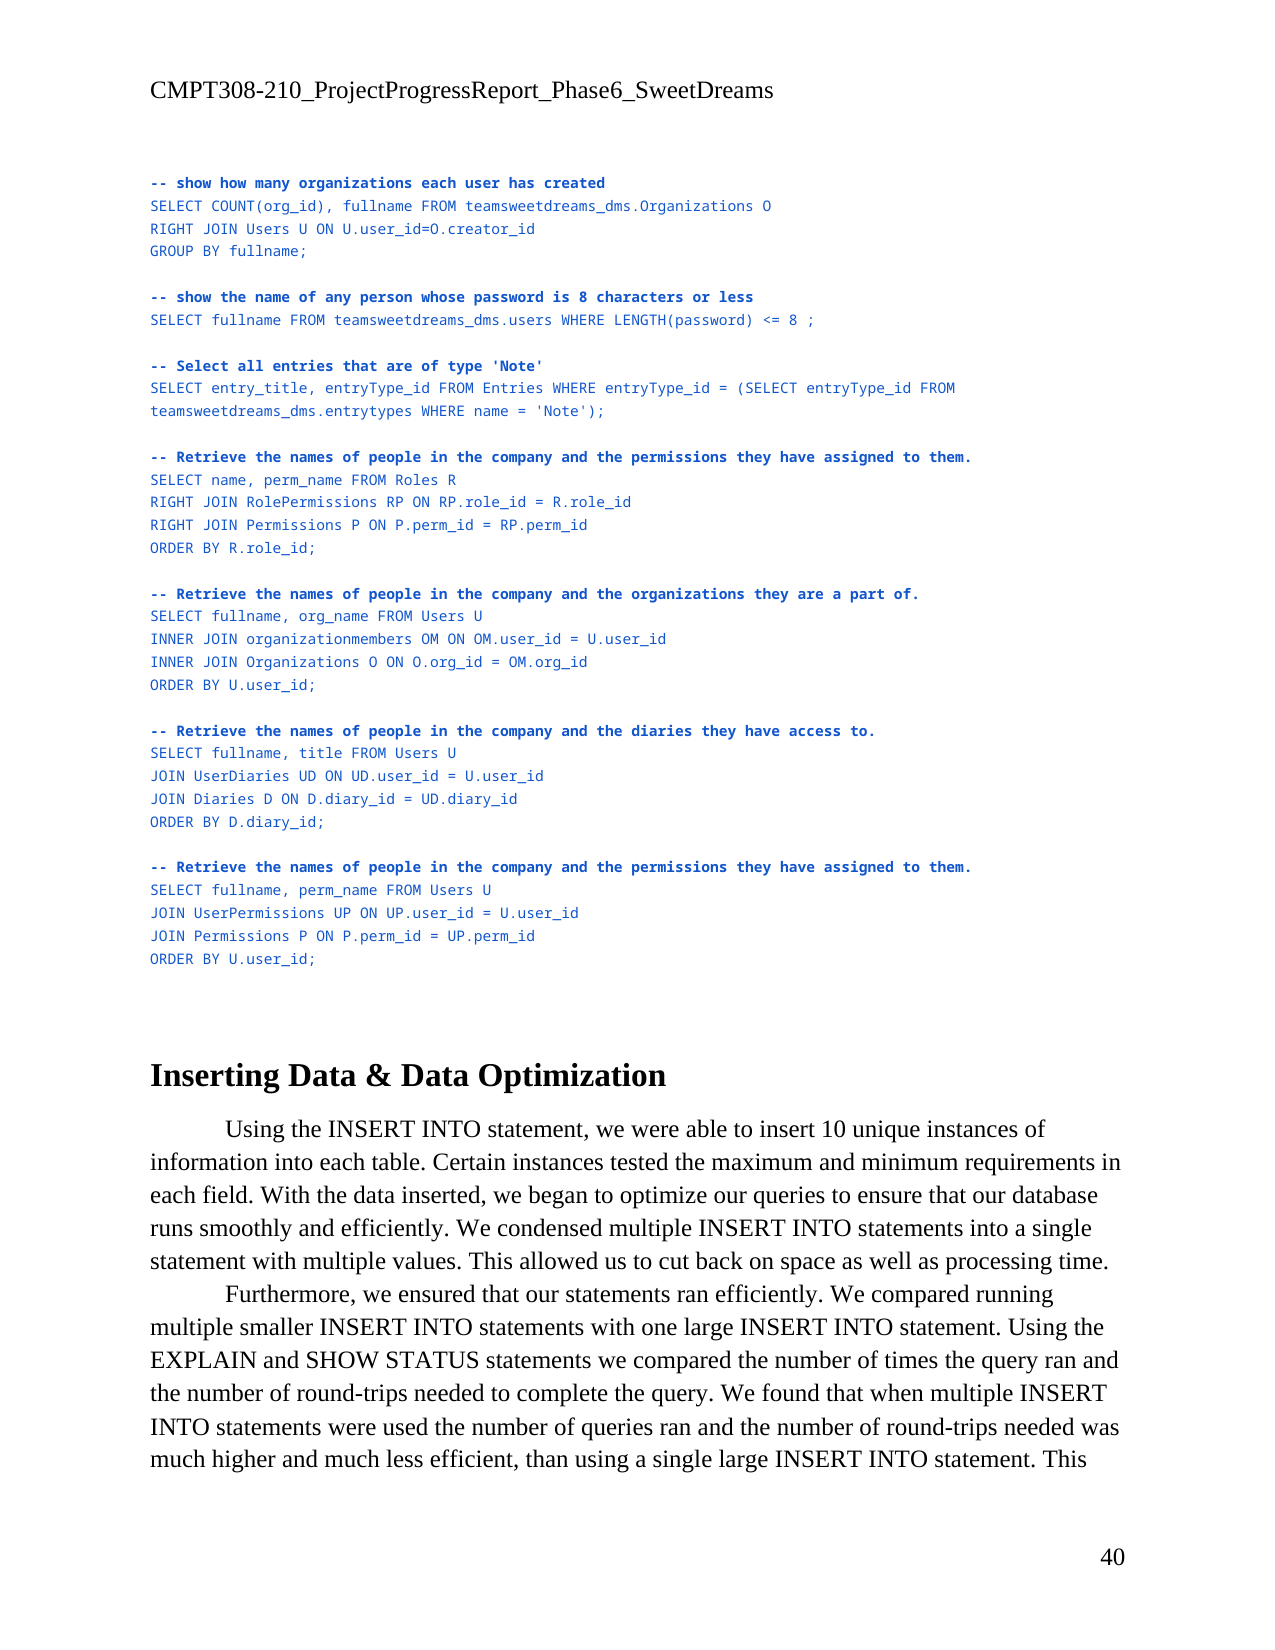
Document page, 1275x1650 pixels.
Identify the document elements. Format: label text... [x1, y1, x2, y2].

text -- Retrieve the names of people in the company and the organizations they are a part of. [150, 583, 1125, 603]
text SELECT entry_title, entryType_id FROM Entries WHERE entryType_id = (SELECT entryType_id FROM teamsweetdreams_dms.entrytypes WHERE name = 'Note'); [150, 378, 1125, 421]
text ORDER BY U.user_id; [150, 675, 1125, 694]
text ORDER BY U.user_id; [150, 948, 1125, 968]
text -- Retrieve the names of people in the company and the permissions they have assigned to them. [150, 857, 1125, 877]
text RIGHT JOIN Users U ON U.user_id=O.creator_id [150, 218, 1125, 238]
subtitle Inserting Data & Data Optimization [150, 1055, 1125, 1093]
text JOIN UserPermissions UP ON UP.user_id = U.user_id [150, 903, 1125, 923]
text INNER JOIN Organizations O ON O.org_id = OM.org_id [150, 652, 1125, 672]
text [150, 1279, 1125, 1473]
text Using the INSERT INTO statement, we were able to insert 10 unique instances of information into each table. Certain instances tested the maximum and minimum requirements in each field. With the data inserted, we began to optimize our queries to ensure that our database runs smoothly and efficiently. We condensed multiple INSERT INTO statements into a single statement with multiple values. This allowed us to cut back on space as well as processing time. [150, 1114, 1125, 1275]
text -- Retrieve the names of people in the company and the diaries they have access to. [150, 720, 1125, 740]
text GROUP BY fullname; [150, 241, 1125, 261]
text JOIN Diaries D ON D.diary_id = UD.diary_id [150, 789, 1125, 809]
text -- show how many organizations each user has created [150, 173, 1125, 193]
text SELECT fullname, title FROM Users U [150, 743, 1125, 763]
text RIGHT JOIN RolePermissions RP ON RP.role_id = R.role_id [150, 492, 1125, 512]
text -- Retrieve the names of people in the company and the permissions they have assigned to them. [150, 447, 1125, 466]
text JOIN UserDiaries UD ON UD.user_id = U.user_id [150, 766, 1125, 786]
text SELECT COUNT(org_id), fullname FROM teamsweetdreams_dms.Organizations O [150, 196, 1125, 216]
text -- show the name of any person whose password is 8 characters or less [150, 287, 1125, 307]
text ORDER BY R.role_id; [150, 538, 1125, 558]
text ORDER BY D.diary_id; [150, 812, 1125, 831]
text SELECT name, perm_name FROM Roles R [150, 469, 1125, 489]
text SELECT fullname, org_name FROM Users U [150, 606, 1125, 626]
text SELECT fullname, perm_name FROM Users U [150, 880, 1125, 900]
text RIGHT JOIN Permissions P ON P.perm_id = RP.perm_id [150, 515, 1125, 535]
text JOIN Permissions P ON P.perm_id = UP.perm_id [150, 926, 1125, 946]
text -- Select all entries that are of type 'Note' [150, 355, 1125, 375]
text SELECT fullname FROM teamsweetdreams_dms.users WHERE LENGTH(password) <= 8 ; [150, 310, 1125, 329]
text INNER JOIN organizationmembers OM ON OM.user_id = U.user_id [150, 629, 1125, 649]
